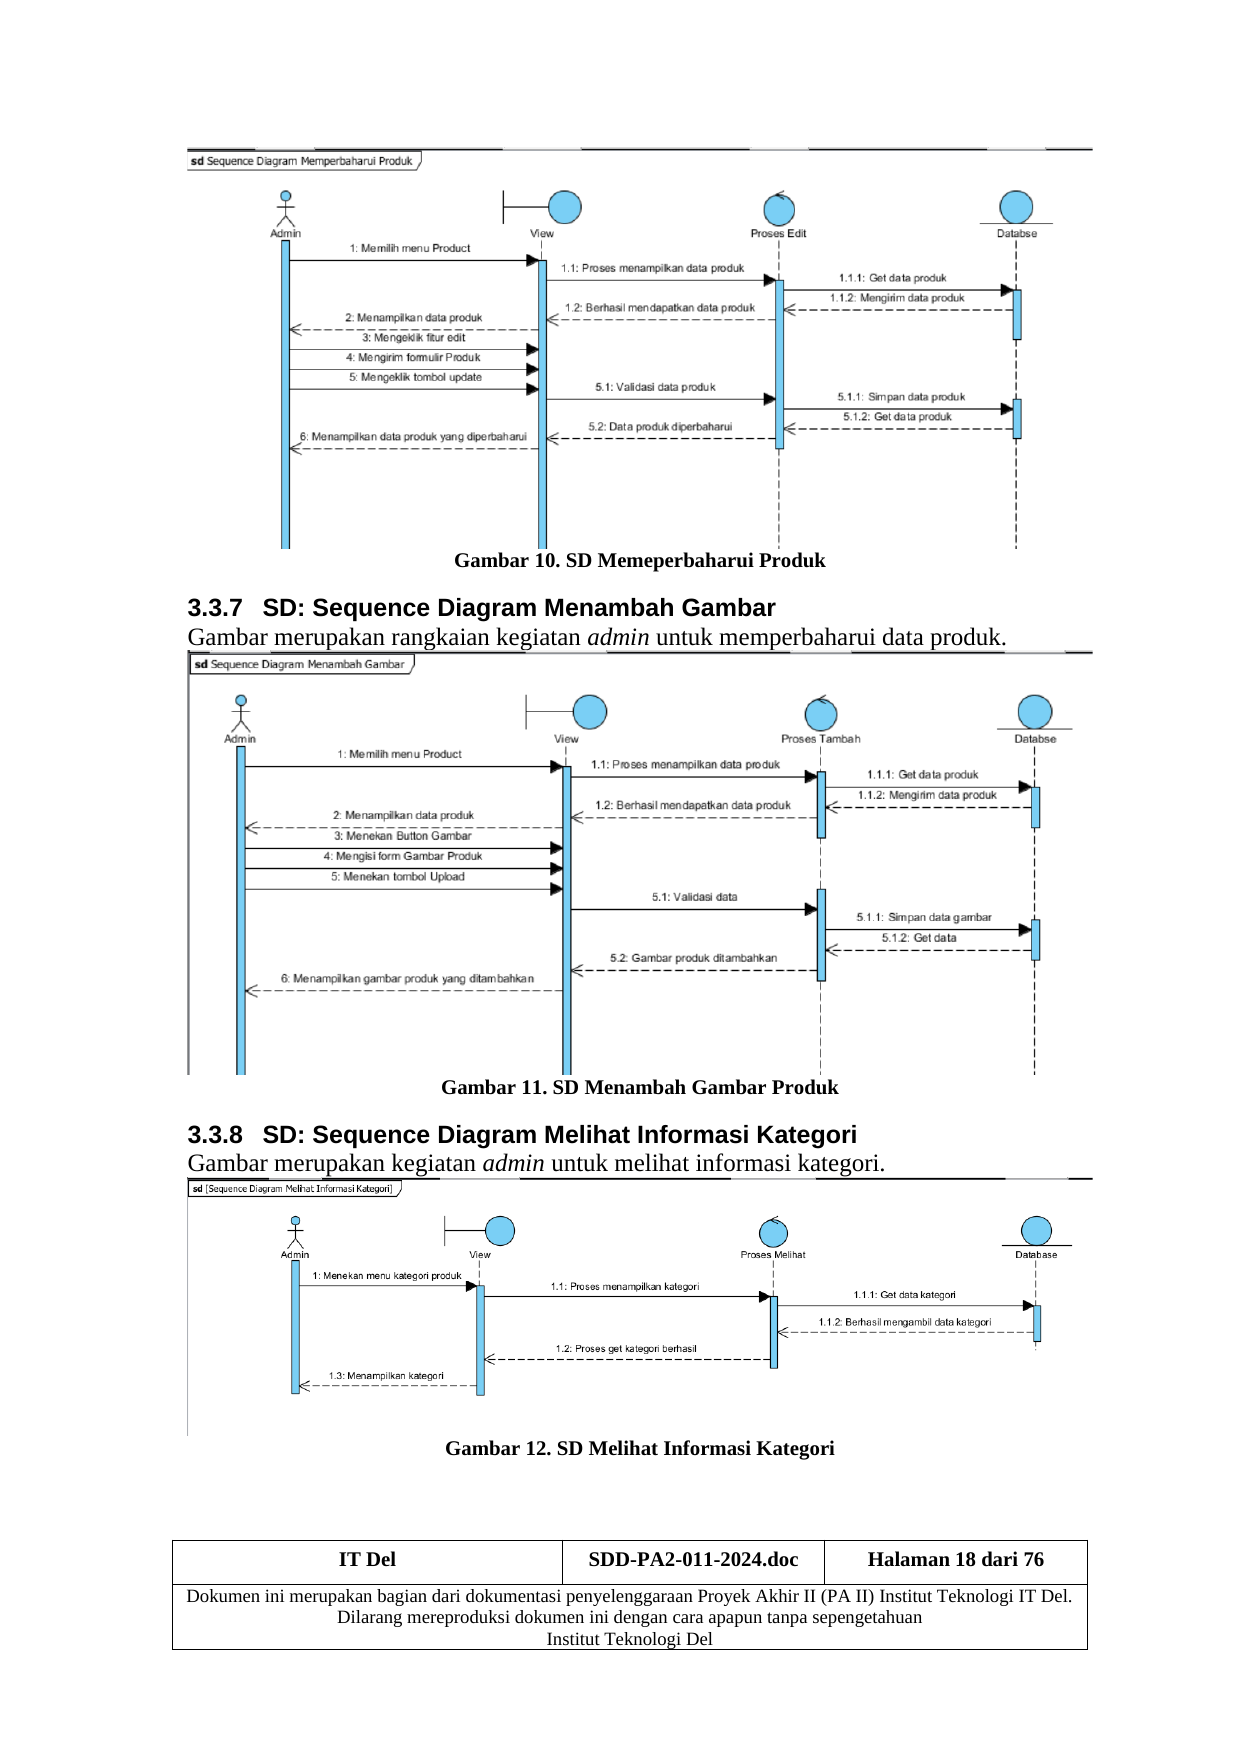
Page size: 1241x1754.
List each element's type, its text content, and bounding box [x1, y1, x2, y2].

list SD: Sequence Diagram Melihat Informasi Kategori [187, 1120, 1092, 1148]
picture [187, 147, 1093, 549]
text Gambar merupakan kegiatan admin untuk melihat informasi kategori. [187, 1148, 1092, 1177]
picture [187, 1177, 1093, 1436]
text Gambar 11. SD Menambah Gambar Produk [187, 1075, 1092, 1099]
list SD: Sequence Diagram Menambah Gambar [187, 593, 1092, 622]
picture [187, 650, 1093, 1075]
text Gambar merupakan rangkaian kegiatan admin untuk memperbaharui data produk. [187, 622, 1092, 650]
text Gambar 10. SD Memeperbaharui Produk [187, 549, 1092, 572]
text Gambar 12. SD Melihat Informasi Kategori [187, 1436, 1092, 1459]
